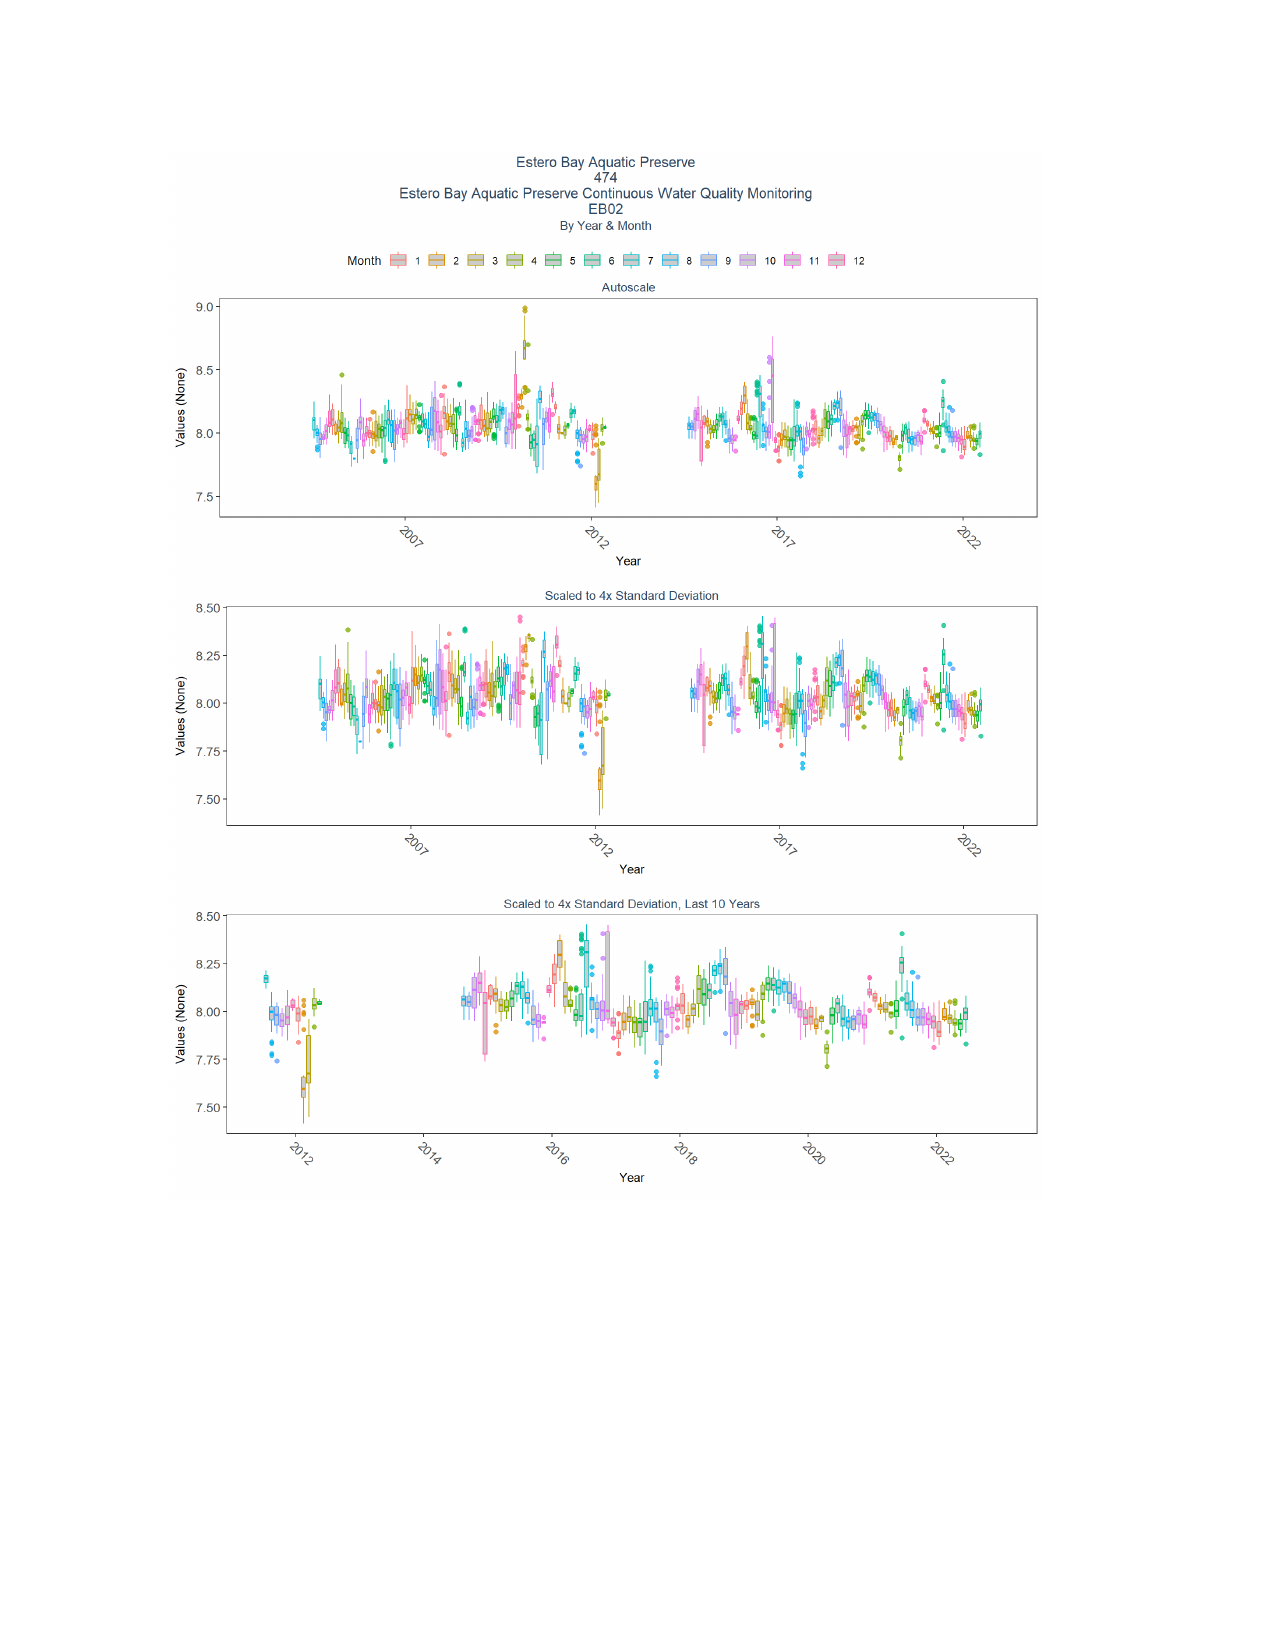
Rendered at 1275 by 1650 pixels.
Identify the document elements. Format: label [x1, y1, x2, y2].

picture [168, 150, 1044, 1200]
